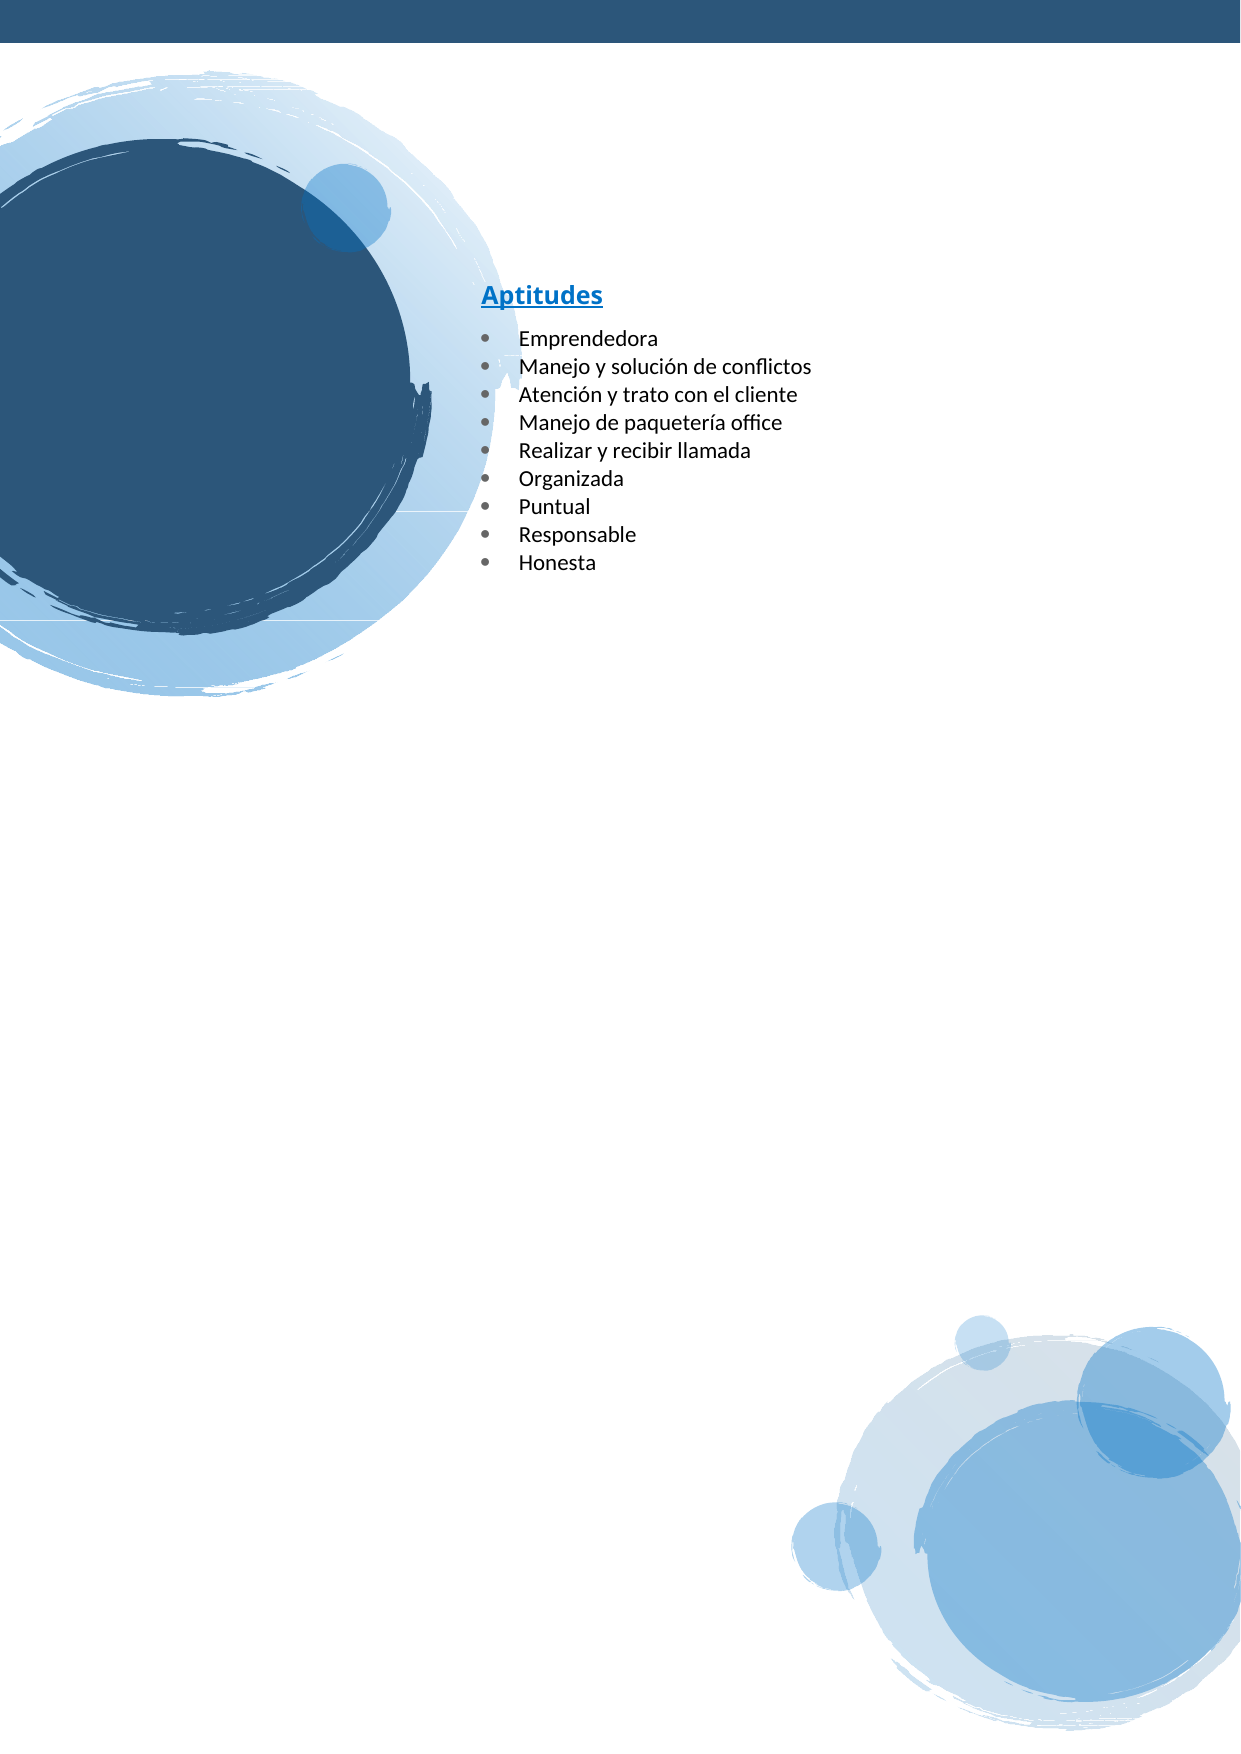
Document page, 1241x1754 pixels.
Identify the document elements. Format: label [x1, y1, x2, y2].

table_cell [425, 240, 469, 603]
table_cell [119, 240, 425, 603]
table_cell [44, 240, 119, 603]
